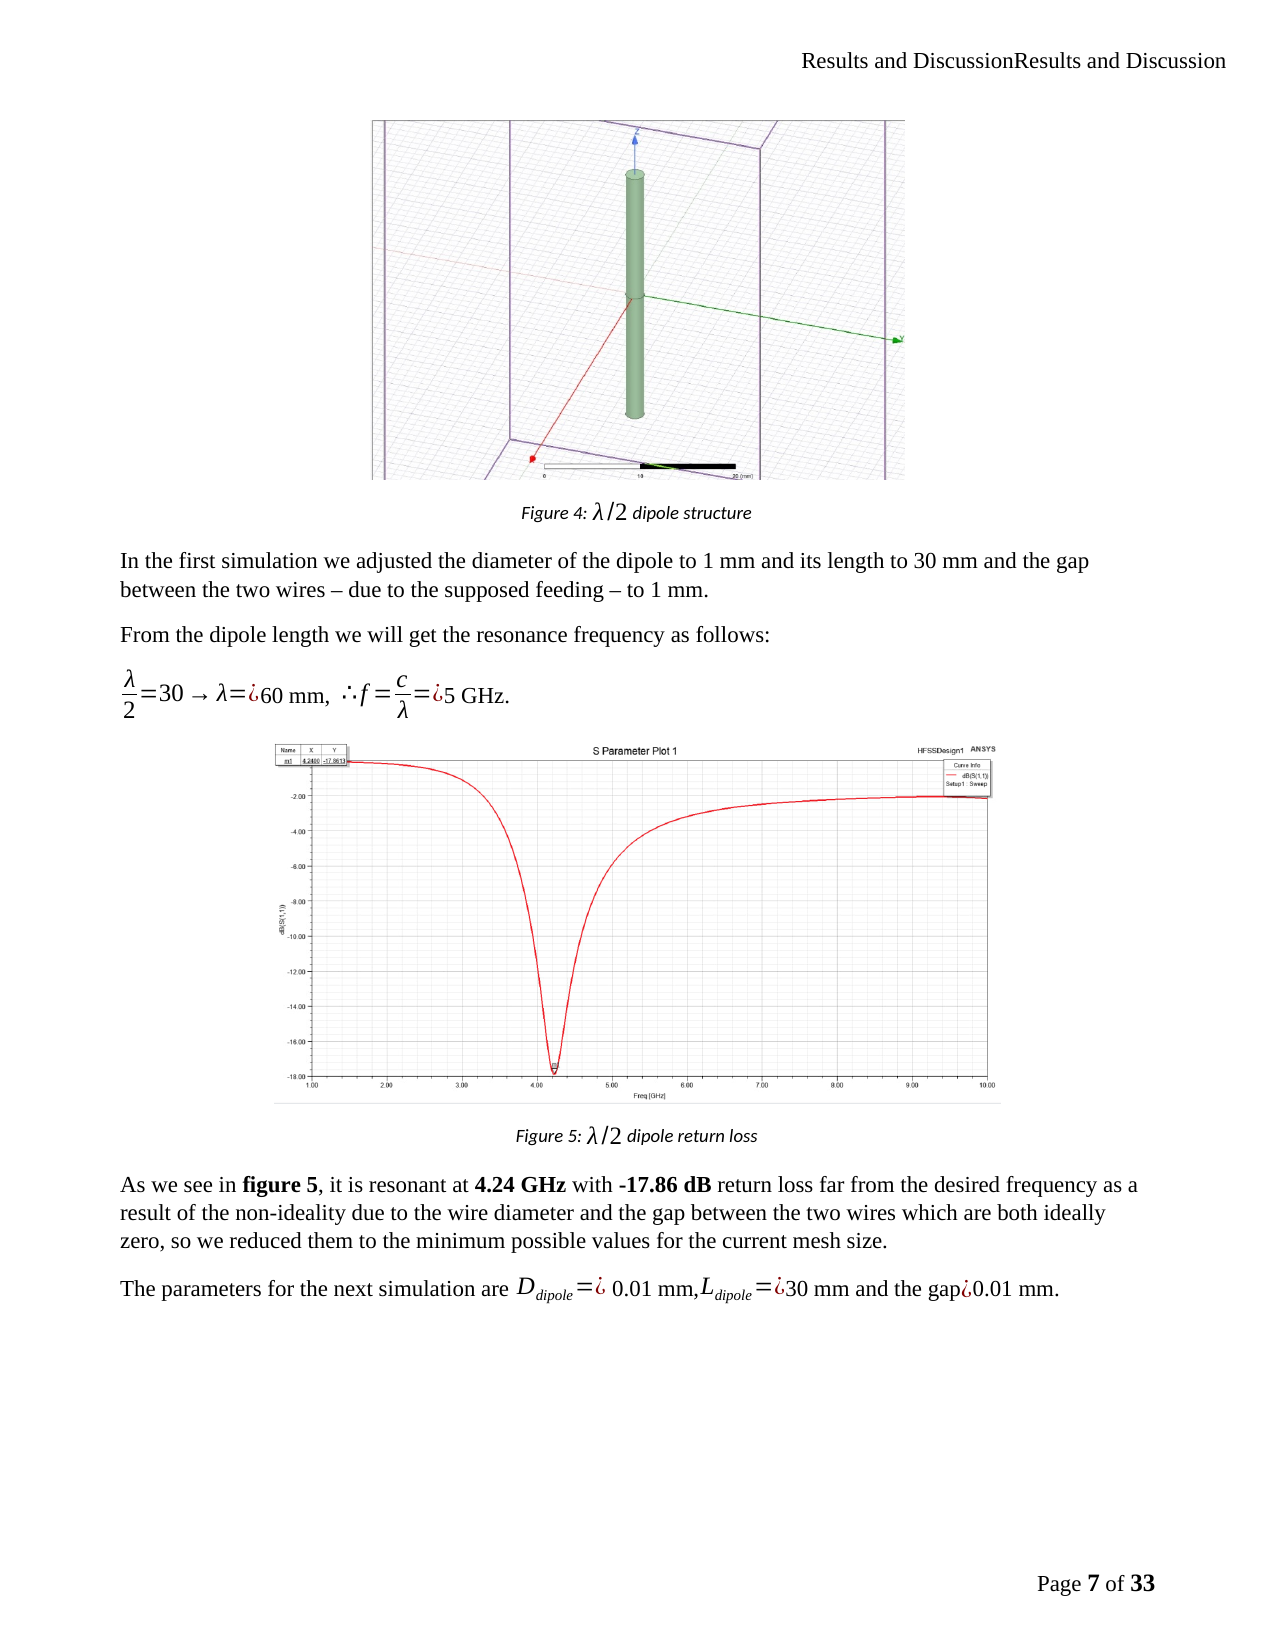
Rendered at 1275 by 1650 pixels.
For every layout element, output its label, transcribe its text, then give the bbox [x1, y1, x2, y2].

text As we see in figure 5, it is resonant at 4.24 GHz with -17.86 dB return loss far from the desired frequency as a result of the non-ideality due to the wire diameter and the gap between the two wires which are both ideally zero, so we reduced them to the minimum possible values for the current mesh size. [120, 1171, 1155, 1254]
text 60 mm, 5 GHz. [120, 666, 1155, 725]
picture [370, 120, 905, 480]
text The parameters for the next simulation are 0.01 mm,30 mm and the gap0.01 mm. [120, 1273, 1155, 1304]
text In the first simulation we adjusted the diameter of the dipole to 1 mm and its length to 30 mm and the gap between the two wires – due to the supposed feeding – to 1 mm. [120, 547, 1155, 602]
picture [274, 743, 1001, 1104]
text From the dipole length we will get the resonance frequency as follows: [120, 621, 1155, 647]
